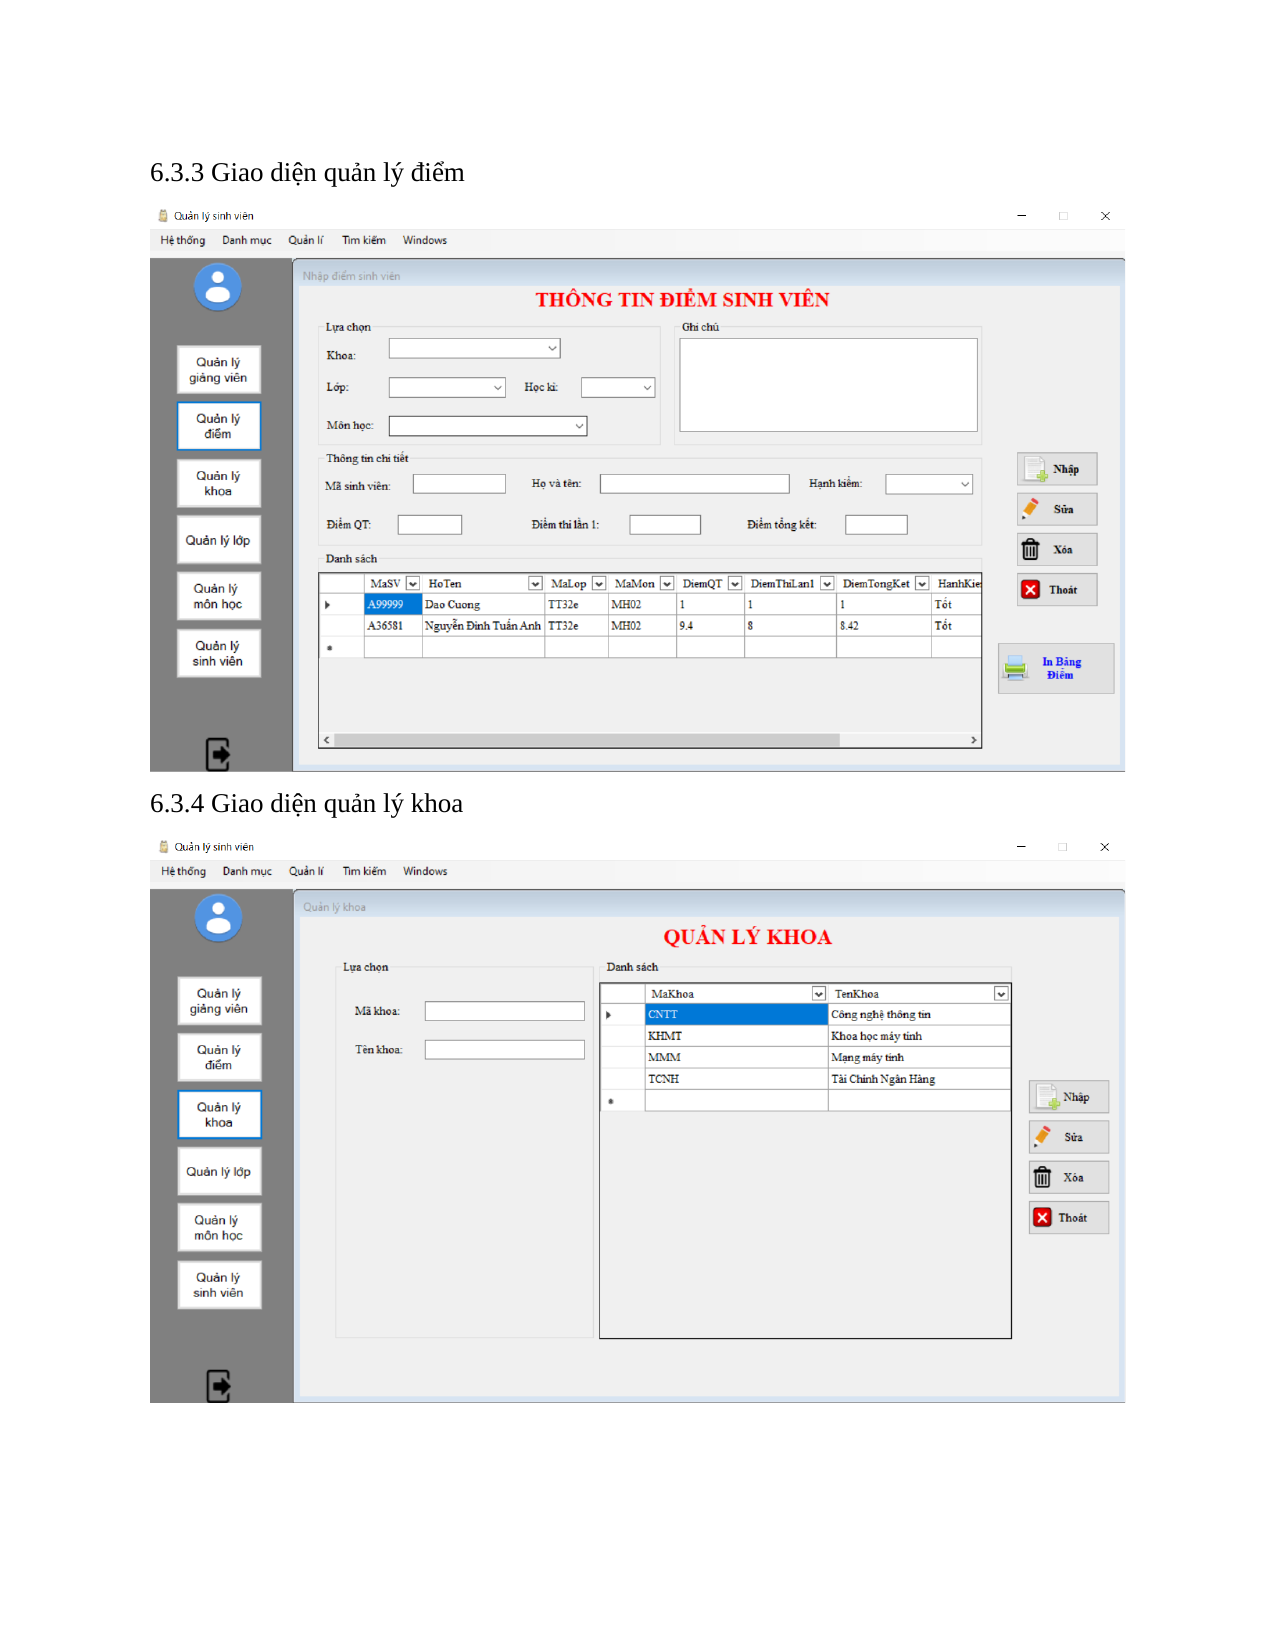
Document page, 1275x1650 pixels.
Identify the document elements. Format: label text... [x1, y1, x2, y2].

picture [150, 833, 1125, 1403]
text 6.3.4 Giao diện quản lý khoa [150, 787, 1125, 818]
text 6.3.3 Giao diện quản lý điểm [150, 156, 1125, 187]
picture [150, 202, 1125, 772]
